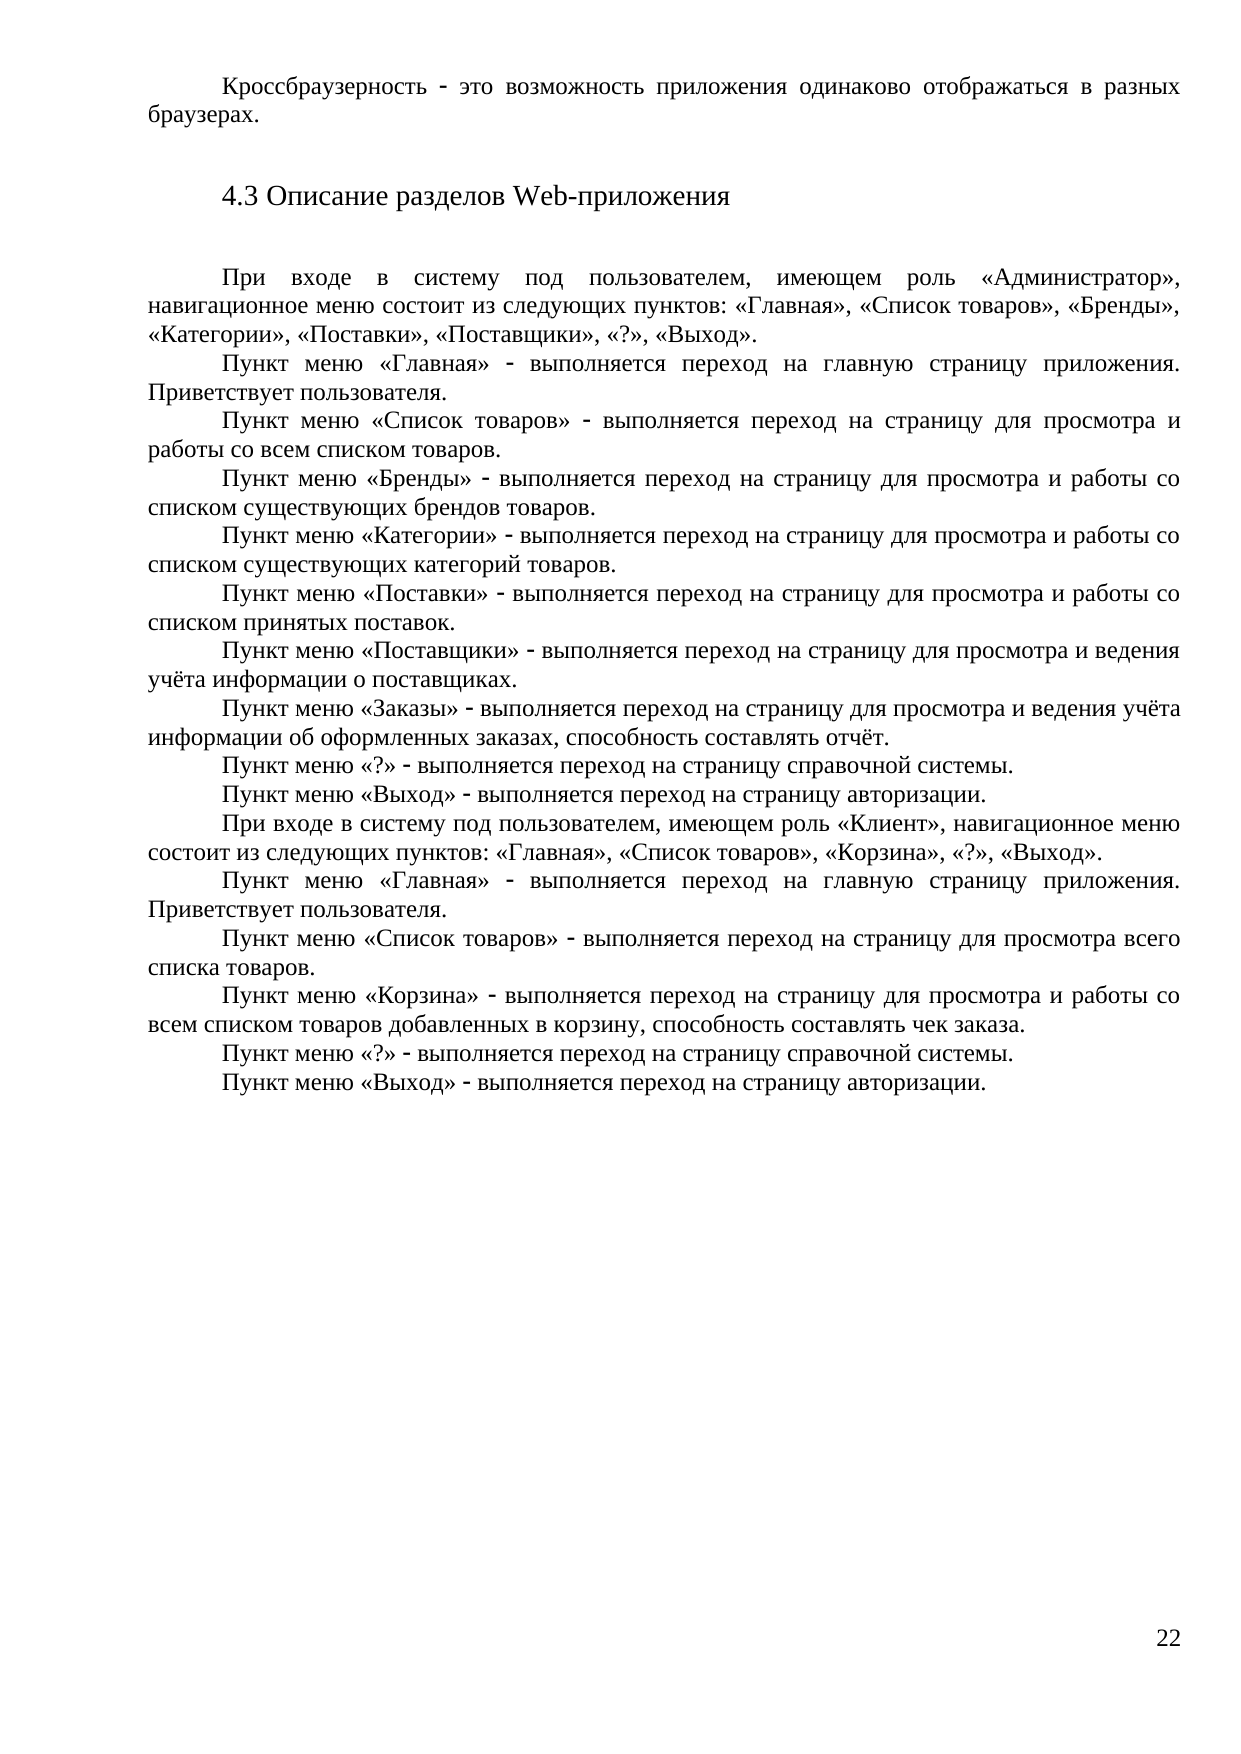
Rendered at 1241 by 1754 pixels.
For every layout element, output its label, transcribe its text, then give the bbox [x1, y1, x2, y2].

list Пункт меню «Поставки» выполняется переход на страницу для просмотра и работы со списком принятых поставок. [148, 578, 1181, 636]
list Описание разделов Web-приложения [222, 178, 1181, 212]
list Пункт меню «Главная» выполняется переход на главную страницу приложения. Приветствует пользователя. [148, 348, 1181, 406]
list Пункт меню «Список товаров» выполняется переход на страницу для просмотра всего списка товаров. [148, 923, 1181, 981]
list Пункт меню «?» выполняется переход на страницу справочной системы. [148, 751, 1181, 779]
list Пункт меню «?» выполняется переход на страницу справочной системы. [148, 1038, 1181, 1067]
list При входе в систему под пользователем, имеющем роль «Клиент», навигационное меню состоит из следующих пунктов: «Главная», «Список товаров», «Корзина», «?», «Выход». [148, 808, 1181, 866]
list Пункт меню «Список товаров» выполняется переход на страницу для просмотра и работы со всем списком товаров. [148, 406, 1181, 463]
list Пункт меню «Выход» выполняется переход на страницу авторизации. [148, 779, 1181, 808]
list Пункт меню «Категории» выполняется переход на страницу для просмотра и работы со списком существующих категорий товаров. [148, 521, 1181, 578]
list Пункт меню «Поставщики» выполняется переход на страницу для просмотра и ведения учёта информации о поставщиках. [148, 636, 1181, 693]
list Пункт меню «Заказы» выполняется переход на страницу для просмотра и ведения учёта информации об оформленных заказах, способность составлять отчёт. [148, 693, 1181, 751]
list Пункт меню «Бренды» выполняется переход на страницу для просмотра и работы со списком существующих брендов товаров. [148, 463, 1181, 521]
list Пункт меню «Корзина» выполняется переход на страницу для просмотра и работы со всем списком товаров добавленных в корзину, способность составлять чек заказа. [148, 981, 1181, 1038]
list Пункт меню «Выход» выполняется переход на страницу авторизации. [148, 1067, 1181, 1096]
list При входе в систему под пользователем, имеющем роль «Администратор», навигационное меню состоит из следующих пунктов: «Главная», «Список товаров», «Бренды», «Категории», «Поставки», «Поставщики», «?», «Выход». [148, 262, 1181, 348]
list Пункт меню «Главная» выполняется переход на главную страницу приложения. Приветствует пользователя. [148, 866, 1181, 923]
list Кроссбраузерность это возможность приложения одинаково отображаться в разных браузерах. [148, 71, 1181, 128]
